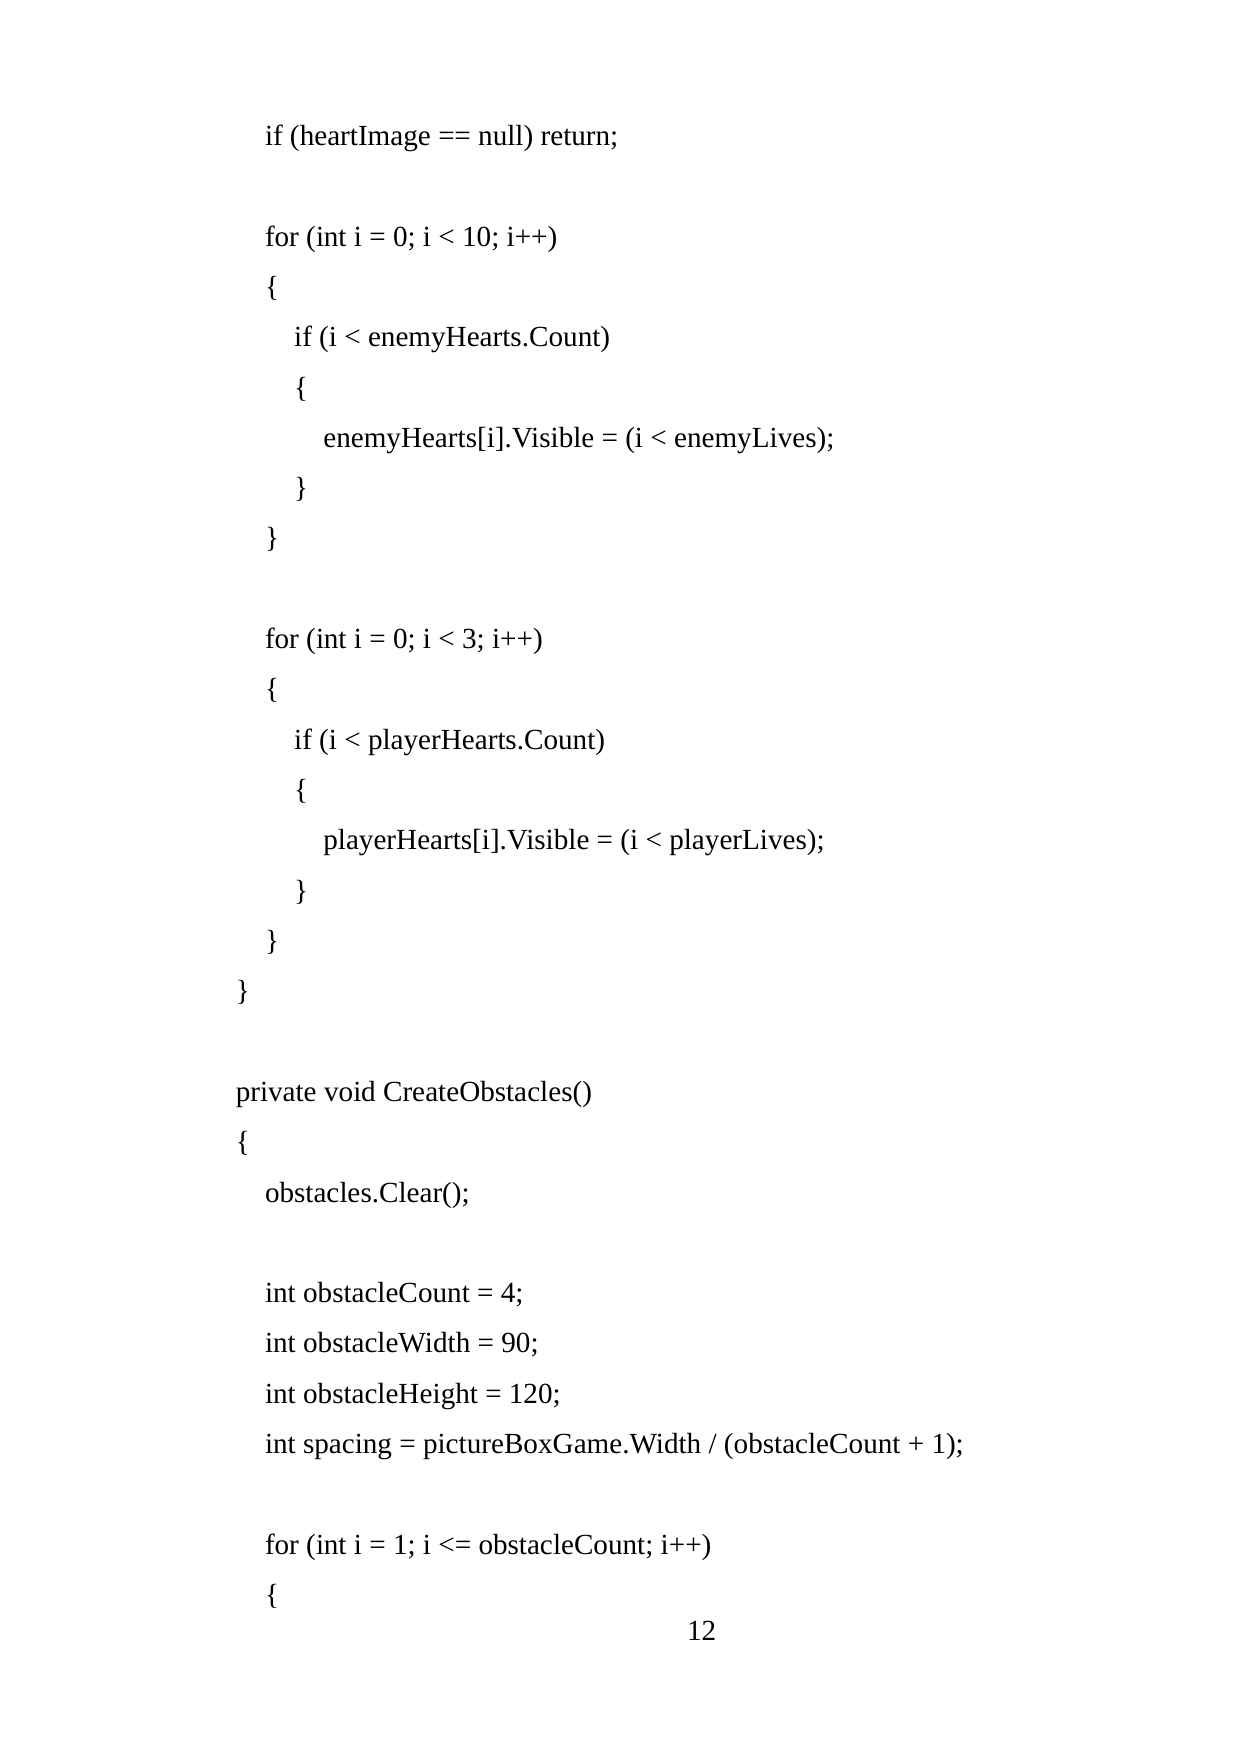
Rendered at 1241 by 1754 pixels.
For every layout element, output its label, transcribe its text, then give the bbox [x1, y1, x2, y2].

text } [177, 873, 1152, 906]
text } [177, 923, 1152, 957]
text { [177, 772, 1152, 806]
text playerHearts[i].Visible = (i < playerLives); [177, 822, 1152, 856]
text int spacing = pictureBoxGame.Width / (obstacleCount + 1); [177, 1426, 1152, 1460]
text enemyHearts[i].Visible = (i < enemyLives); [177, 420, 1152, 453]
text } [177, 973, 1152, 1007]
text { [177, 370, 1152, 403]
text private void CreateObstacles() [177, 1074, 1152, 1108]
text for (int i = 1; i <= obstacleCount; i++) [177, 1527, 1152, 1560]
text if (i < enemyHearts.Count) [177, 319, 1152, 353]
text { [177, 672, 1152, 705]
text if (i < playerHearts.Count) [177, 722, 1152, 755]
text { [177, 269, 1152, 303]
text { [177, 1124, 1152, 1158]
text } [177, 521, 1152, 554]
text int obstacleHeight = 120; [177, 1376, 1152, 1409]
text int obstacleCount = 4; [177, 1275, 1152, 1309]
text for (int i = 0; i < 3; i++) [177, 621, 1152, 655]
text if (heartImage == null) return; [177, 118, 1152, 152]
text int obstacleWidth = 90; [177, 1326, 1152, 1359]
text { [177, 1577, 1152, 1611]
text } [177, 470, 1152, 504]
text obstacles.Clear(); [177, 1175, 1152, 1208]
text for (int i = 0; i < 10; i++) [177, 219, 1152, 252]
